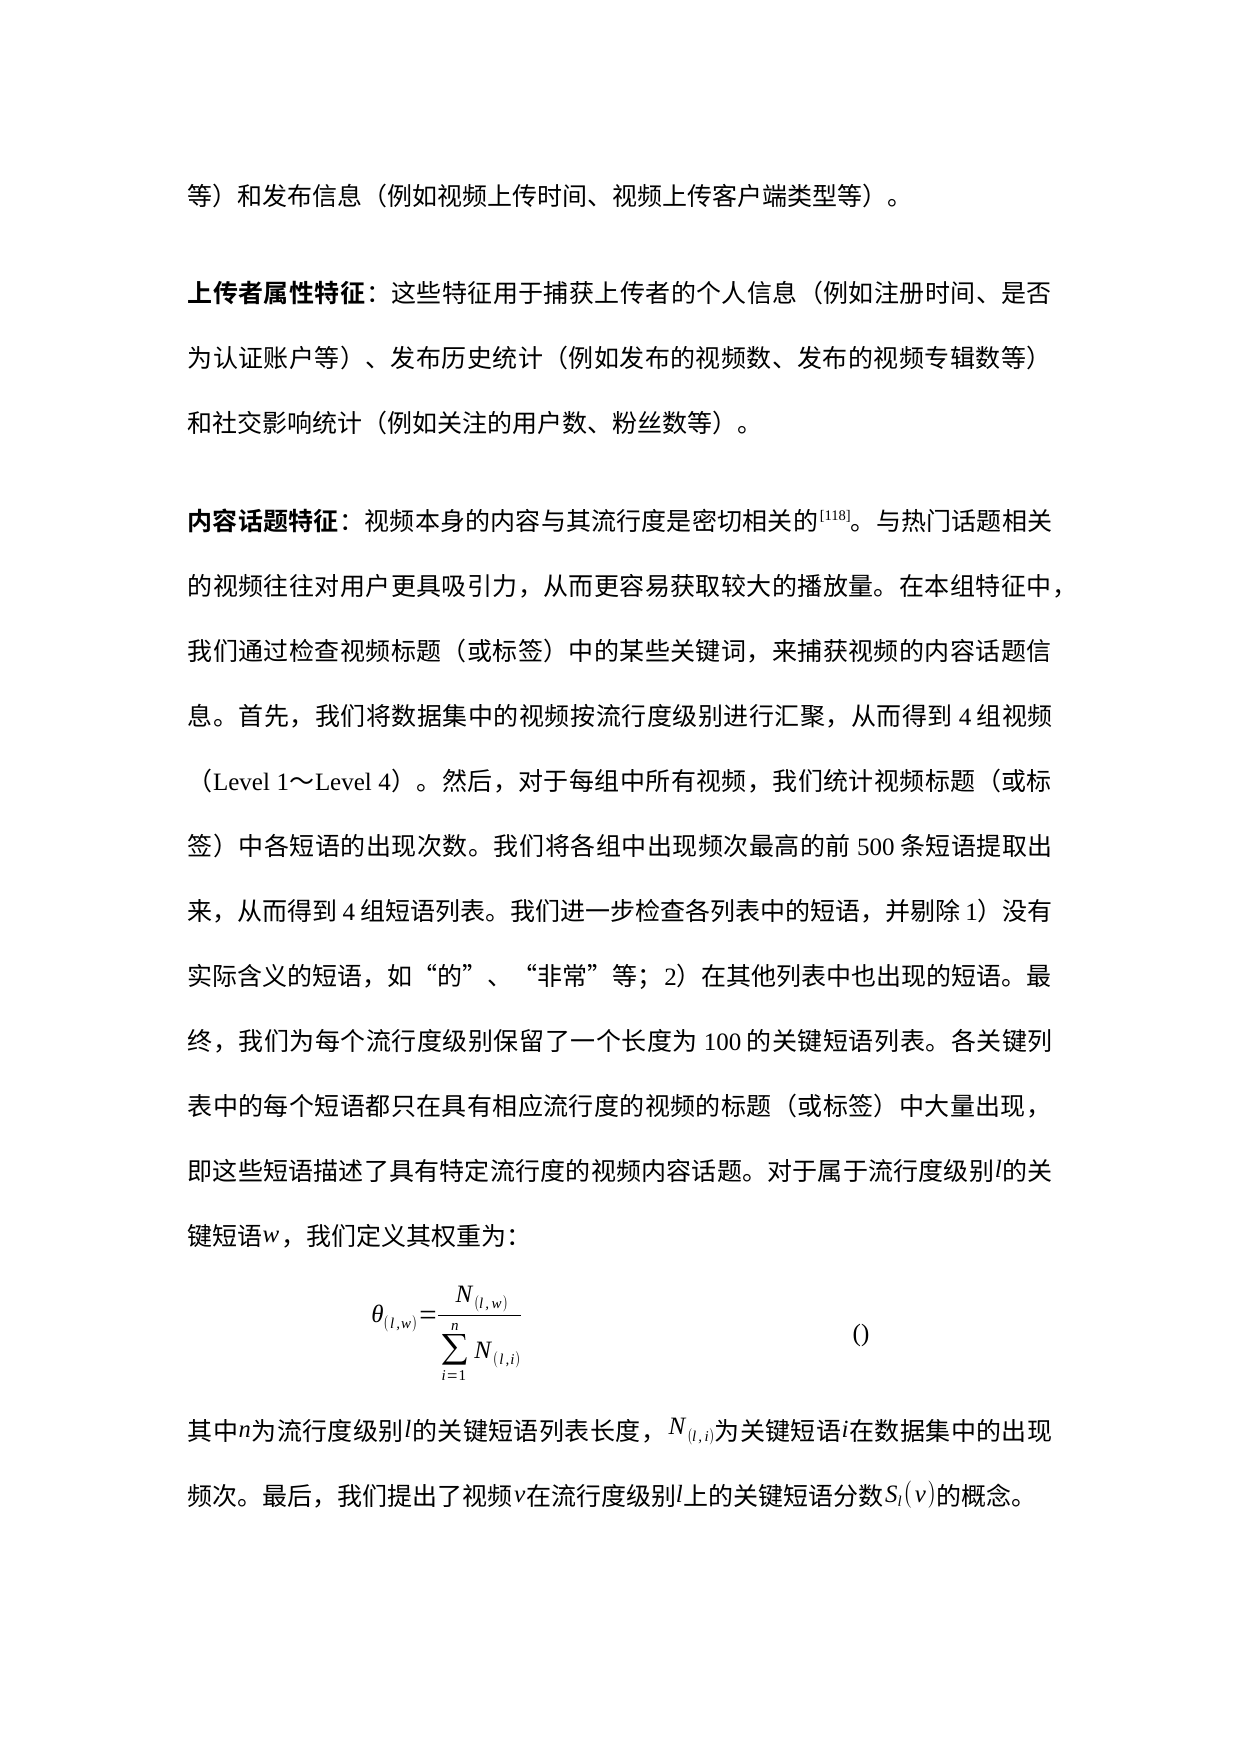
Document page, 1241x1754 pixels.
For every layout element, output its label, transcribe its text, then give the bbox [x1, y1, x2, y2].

text () [187, 1267, 1053, 1397]
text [187, 162, 1053, 227]
text 上传者属性特征：这些特征用于捕获上传者的个人信息（例如注册时间、是否为认证账户等）、发布历史统计（例如发布的视频数、发布的视频专辑数等）和社交影响统计（例如关注的用户数、粉丝数等）。 [187, 259, 1053, 454]
text 内容话题特征：视频本身的内容与其流行度是密切相关的[118]。与热门话题相关的视频往往对用户更具吸引力，从而更容易获取较大的播放量。在本组特征中，我们通过检查视频标题（或标签）中的某些关键词，来捕获视频的内容话题信息。首先，我们将数据集中的视频按流行度级别进行汇聚，从而得到4组视频（Level 1～Level 4）。然后，对于每组中所有视频，我们统计视频标题（或标签）中各短语的出现次数。我们将各组中出现频次最高的前500条短语提取出来，从而得到4组短语列表。我们进一步检查各列表中的短语，并剔除1）没有实际含义的短语，如“的”、“非常”等；2）在其他列表中也出现的短语。最终，我们为每个流行度级别保留了一个长度为100的关键短语列表。各关键列表中的每个短语都只在具有相应流行度的视频的标题（或标签）中大量出现，即这些短语描述了具有特定流行度的视频内容话题。对于属于流行度级别的关键短语，我们定义其权重为： [187, 487, 1053, 1267]
text 其中为流行度级别的关键短语列表长度，为关键短语在数据集中的出现频次。最后，我们提出了视频在流行度级别上的关键短语分数的概念。 [187, 1397, 1053, 1527]
